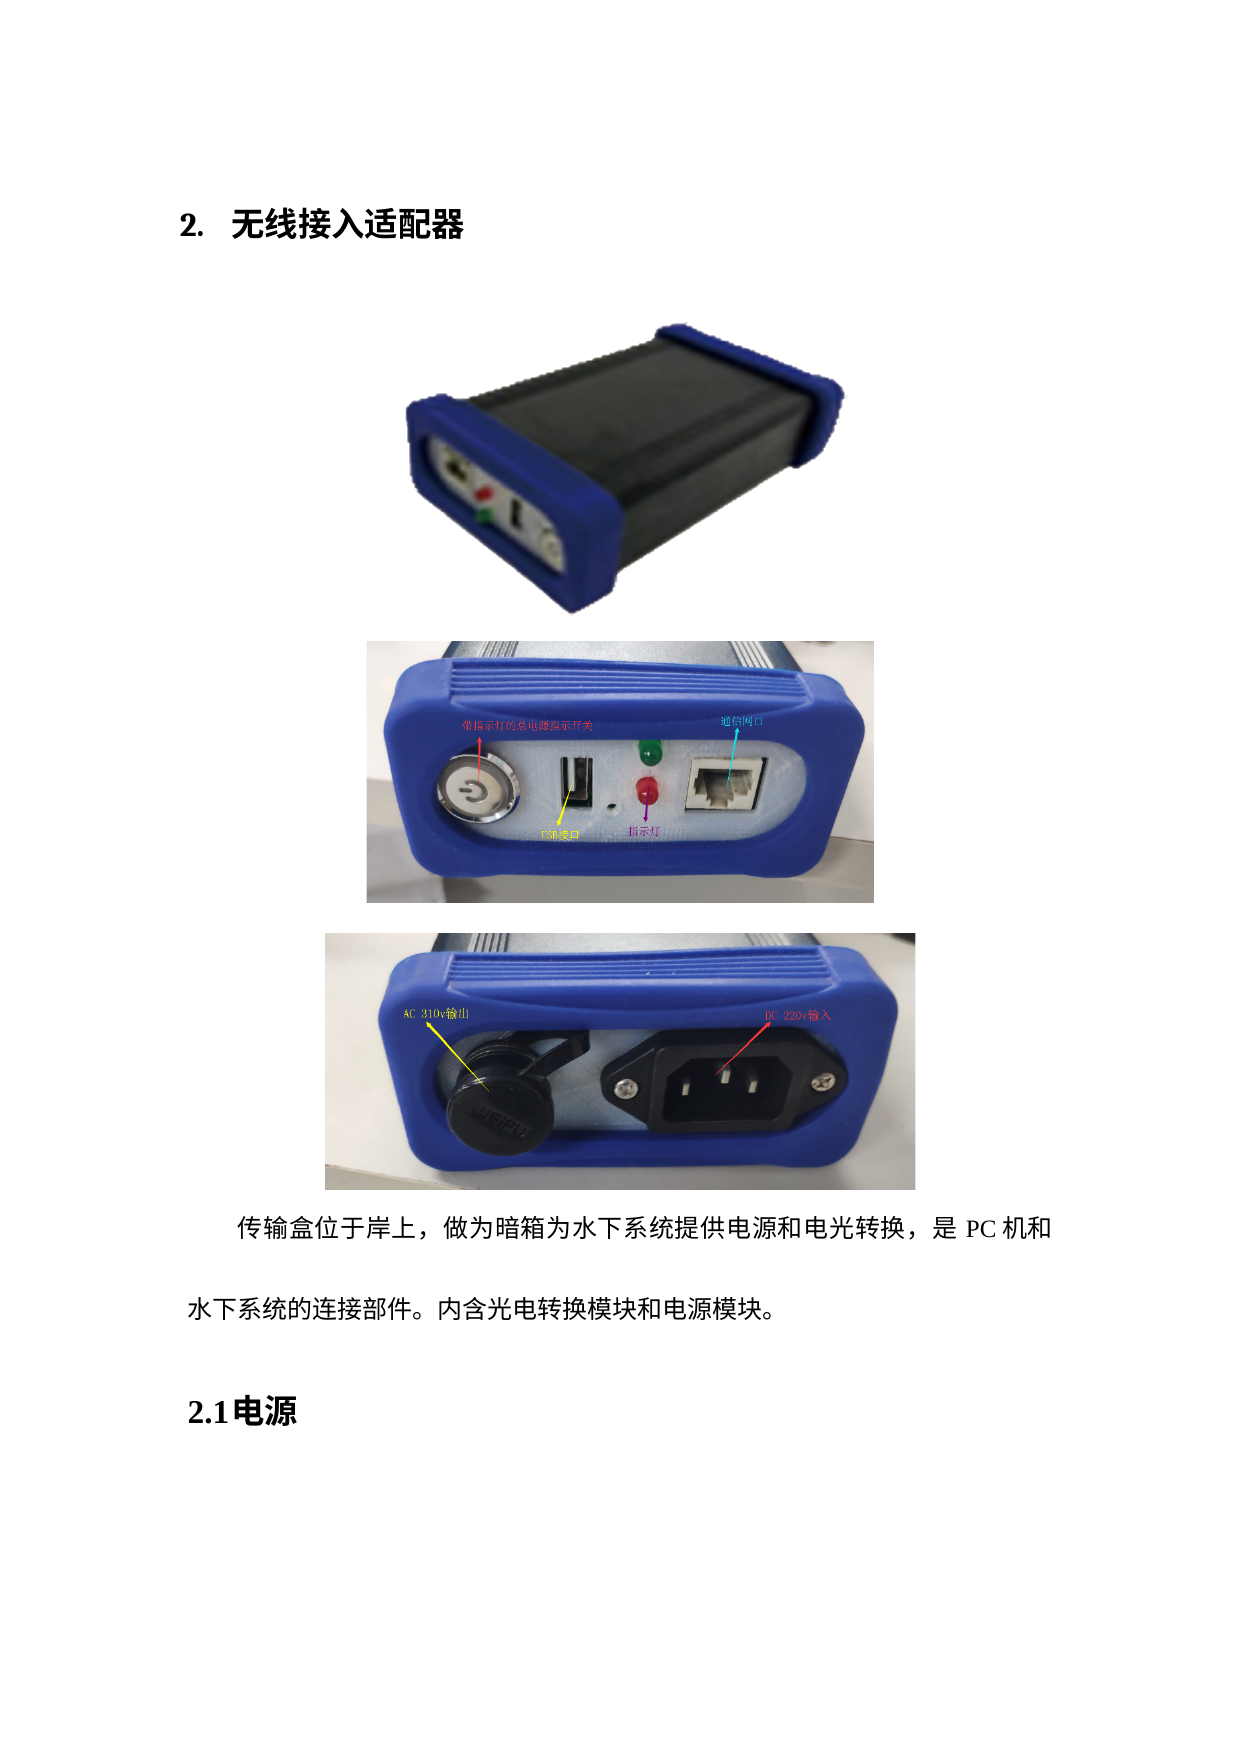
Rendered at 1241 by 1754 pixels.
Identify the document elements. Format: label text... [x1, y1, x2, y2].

subtitle 无线接入适配器 [112, 189, 1053, 254]
picture [325, 933, 916, 1190]
picture [378, 316, 862, 626]
picture [366, 641, 874, 903]
text 传输盒位于岸上，做为暗箱为水下系统提供电源和电光转换，是PC机和水下系统的连接部件。内含光电转换模块和电源模块。 [187, 1194, 1053, 1340]
subtitle 电源 [187, 1376, 1053, 1441]
